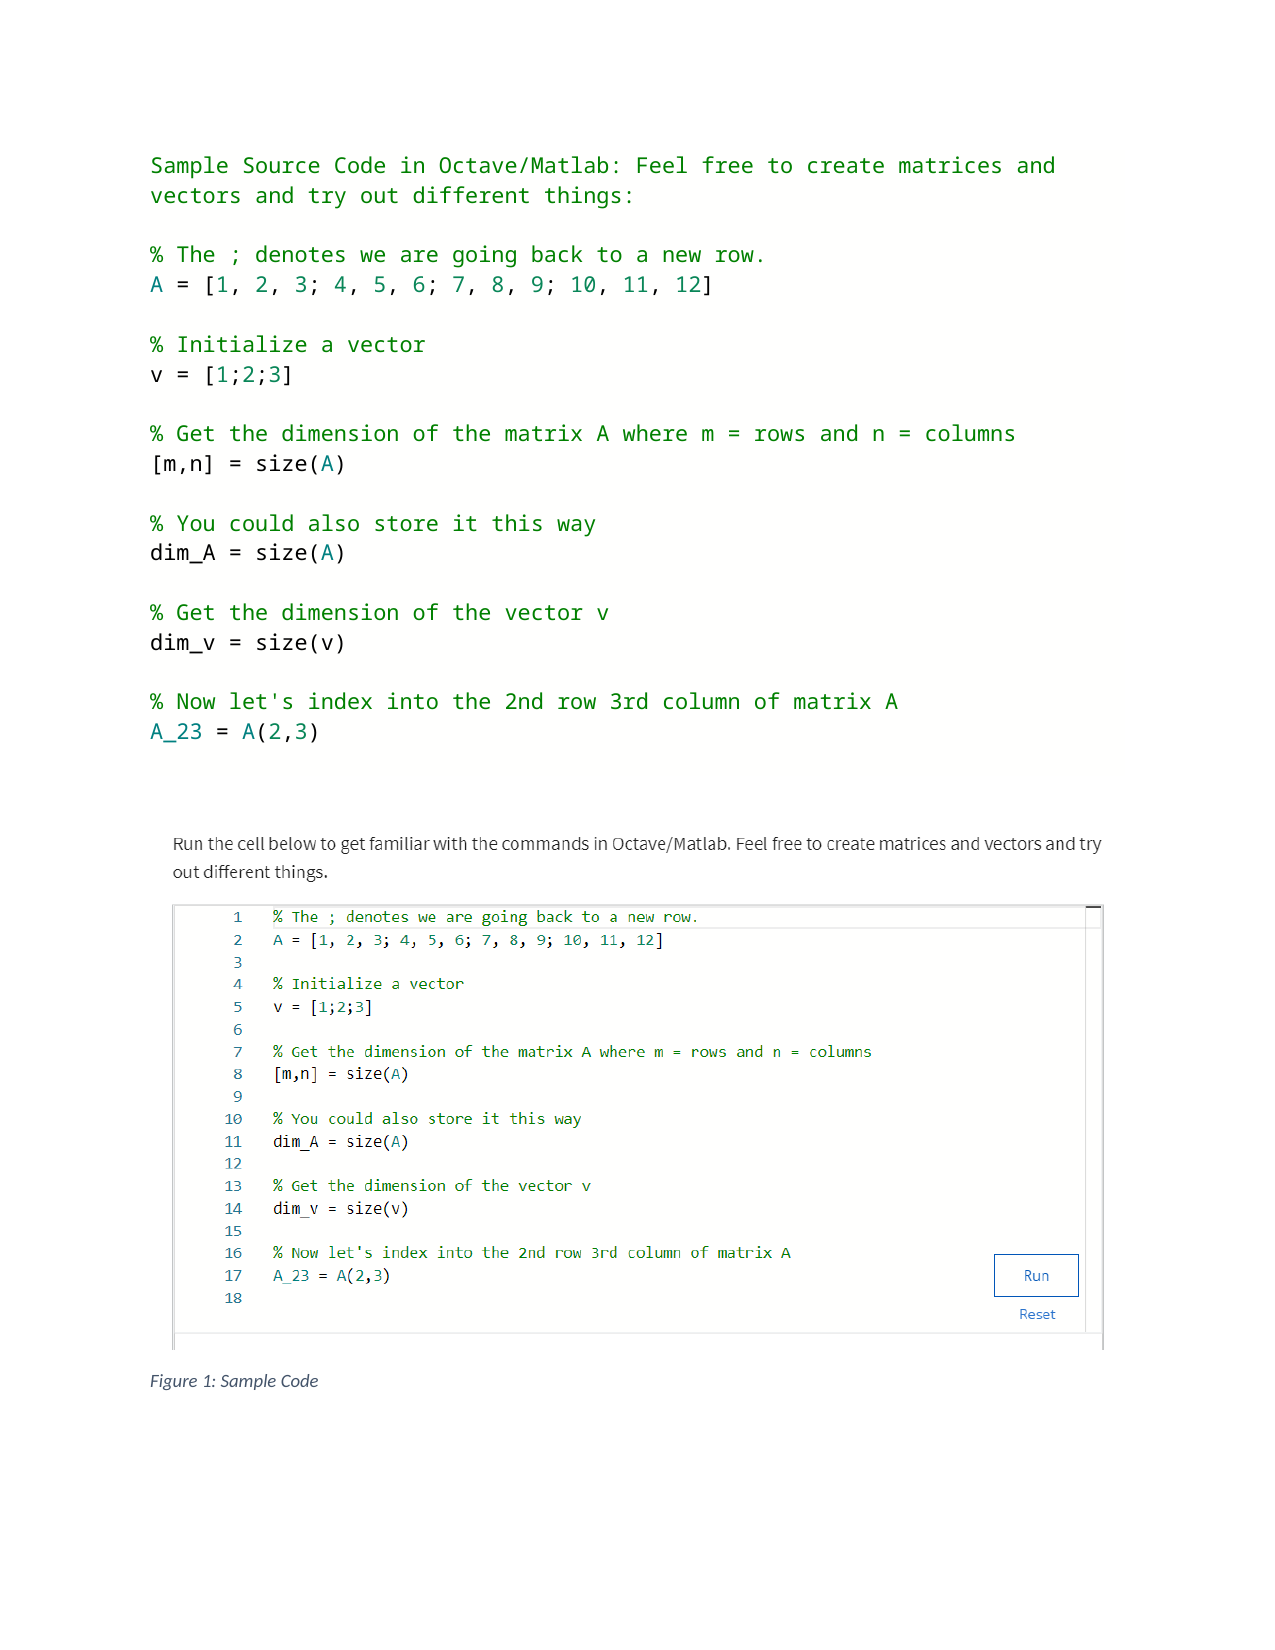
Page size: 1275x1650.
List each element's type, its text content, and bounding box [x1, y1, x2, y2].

picture [150, 822, 1125, 1350]
text dim_v = size(v) [150, 627, 1125, 656]
text % Now let's index into the 2nd row 3rd column of matrix A [150, 686, 1125, 716]
text [m,n] = size(A) [150, 448, 1125, 478]
text Sample Source Code in Octave/Matlab: Feel free to create matrices and vectors and try out different things: [150, 150, 1125, 209]
text % Initialize a vector [150, 329, 1125, 358]
text % The ; denotes we are going back to a new row. [150, 239, 1125, 269]
text A = [1, 2, 3; 4, 5, 6; 7, 8, 9; 10, 11, 12] [150, 269, 1125, 299]
text % Get the dimension of the vector v [150, 597, 1125, 627]
text % You could also store it this way [150, 507, 1125, 537]
text % Get the dimension of the matrix A where m = rows and n = columns [150, 418, 1125, 448]
text dim_A = size(A) [150, 537, 1125, 567]
text v = [1;2;3] [150, 358, 1125, 388]
text A_23 = A(2,3) [150, 716, 1125, 746]
